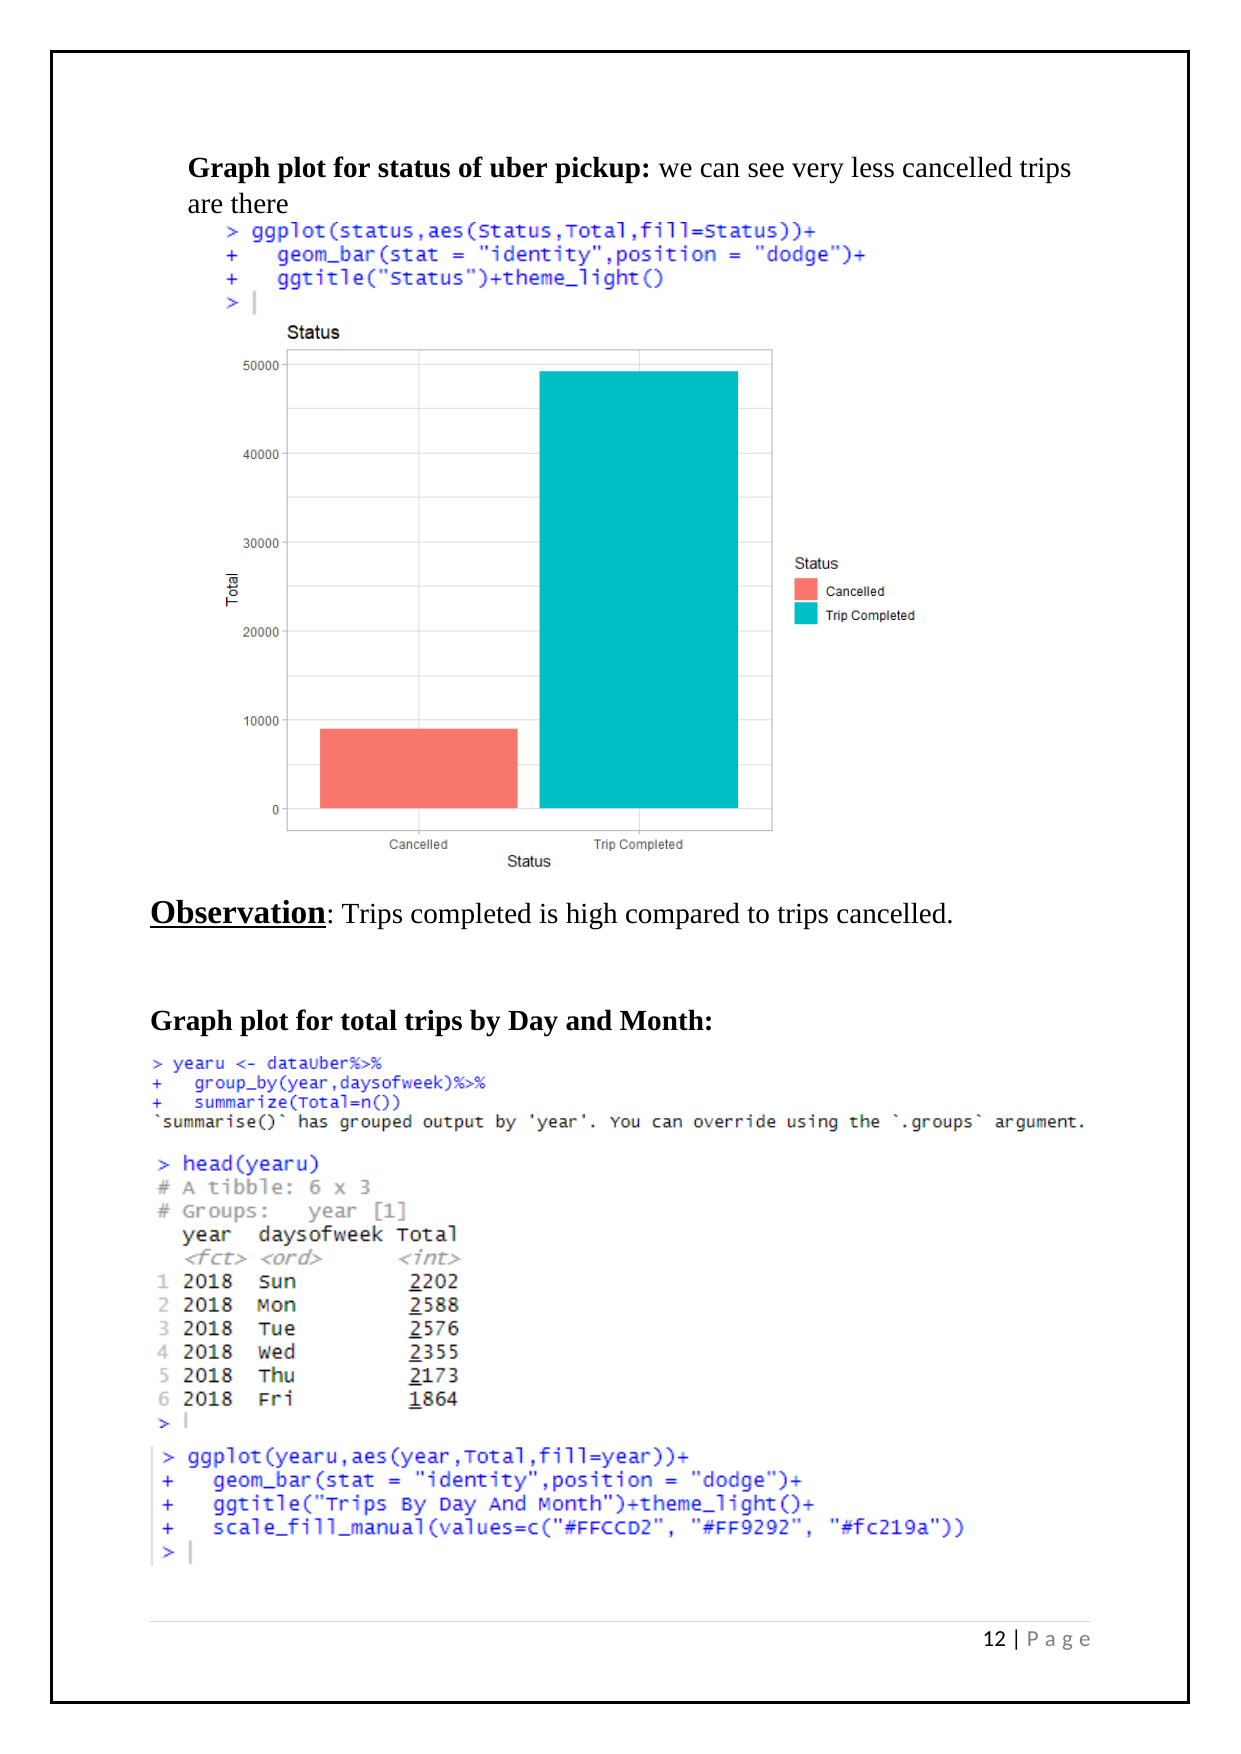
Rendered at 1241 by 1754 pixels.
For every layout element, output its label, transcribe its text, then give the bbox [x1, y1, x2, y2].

picture [225, 222, 927, 318]
picture [150, 1056, 1091, 1134]
picture [150, 1446, 1050, 1566]
list Graph plot for status of uber pickup: we can see very less cancelled trips are there [187, 150, 1090, 220]
picture [150, 1152, 518, 1428]
picture [225, 319, 921, 874]
text Graph plot for total trips by Day and Month: [150, 1003, 1090, 1037]
text Observation: Trips completed is high compared to trips cancelled. [150, 893, 1090, 931]
